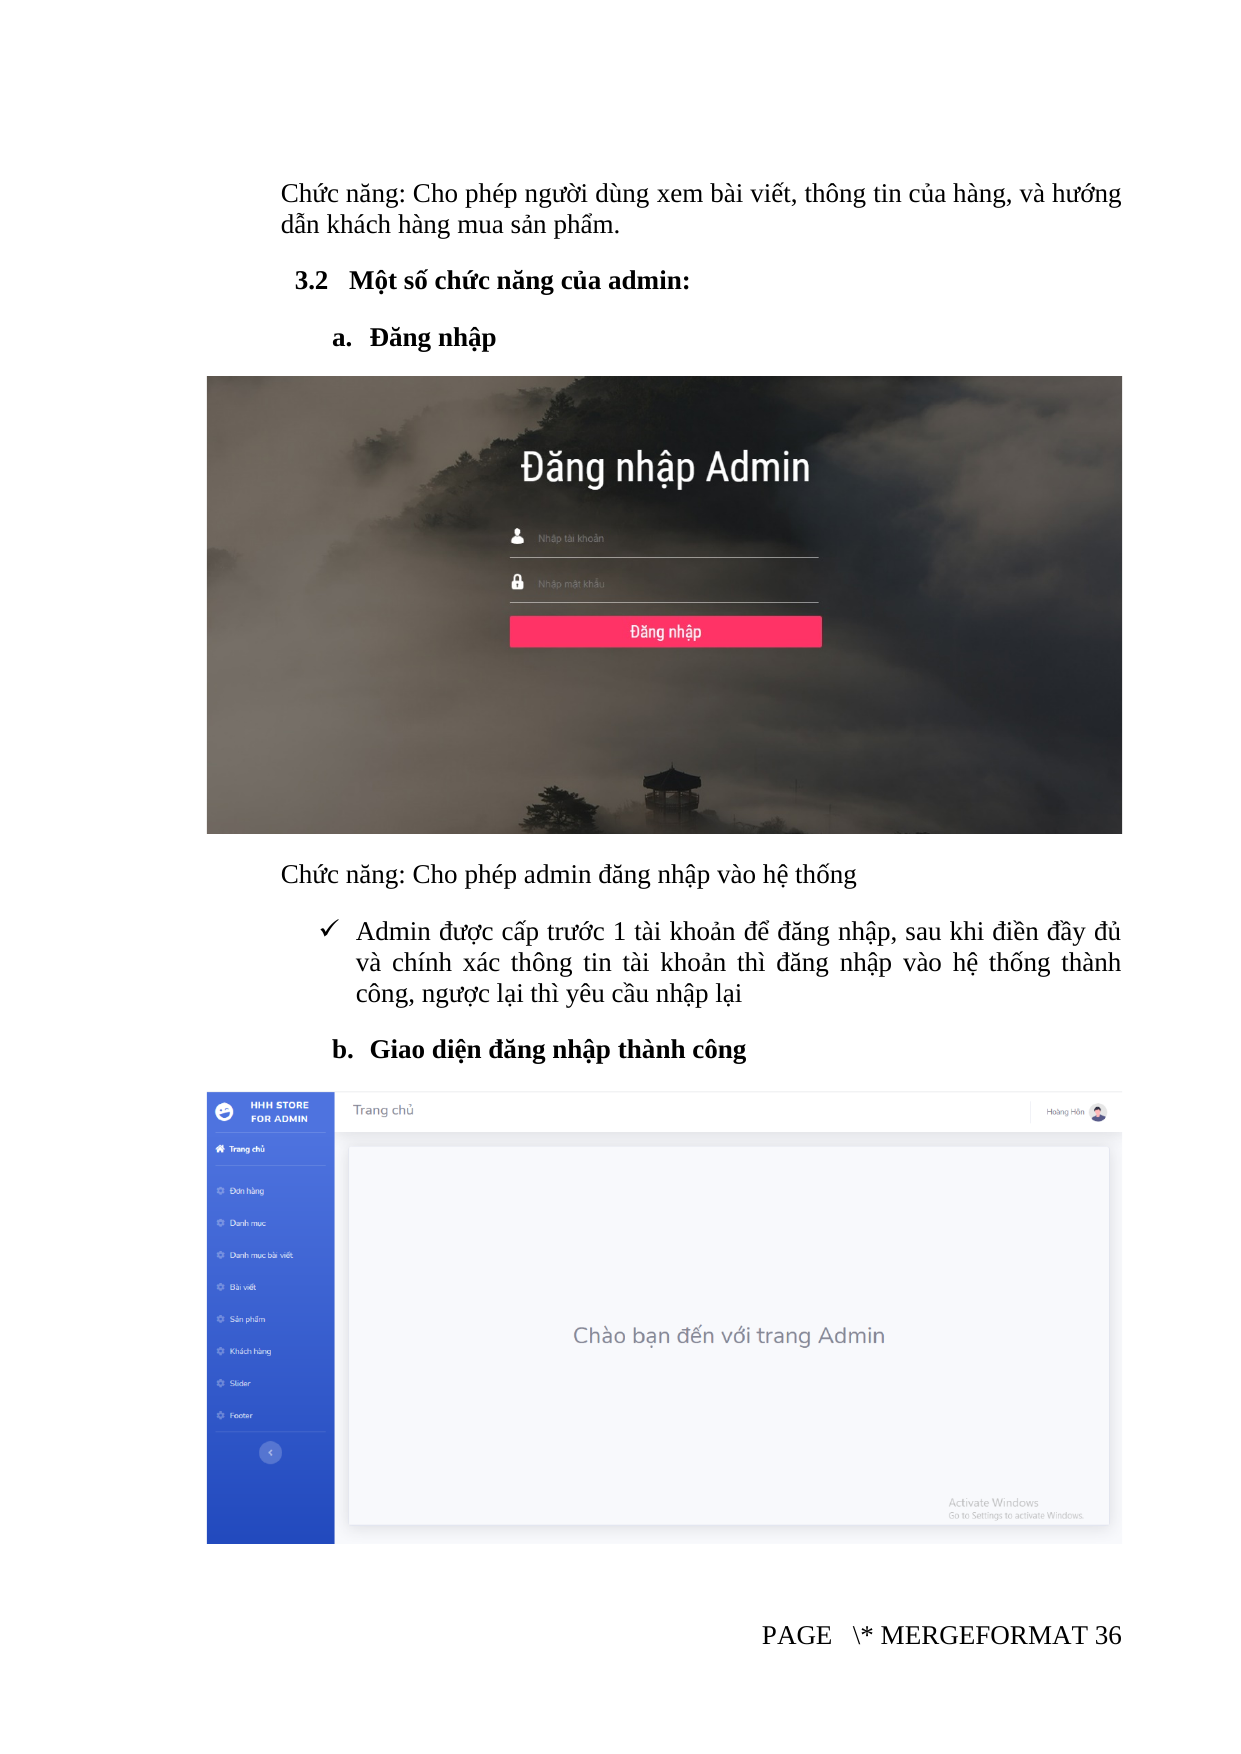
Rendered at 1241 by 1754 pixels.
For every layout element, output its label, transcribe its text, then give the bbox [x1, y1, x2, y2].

list Đăng nhập [332, 321, 1122, 352]
text Chức năng: Cho phép admin đăng nhập vào hệ thống [281, 858, 1122, 889]
picture [206, 376, 1123, 834]
list Admin được cấp trước 1 tài khoản để đăng nhập, sau khi điền đầy đủ và chính xác thông tin tài khoản thì đăng nhập vào hệ thống thành công, ngược lại thì yêu cầu nhập lại [318, 914, 1122, 1008]
picture [206, 1089, 1123, 1544]
list Giao diện đăng nhập thành công [332, 1033, 1122, 1064]
text Chức năng: Cho phép người dùng xem bài viết, thông tin của hàng, và hướng dẫn khách hàng mua sản phẩm. [281, 177, 1122, 239]
list Một số chức năng của admin: [311, 264, 1122, 296]
